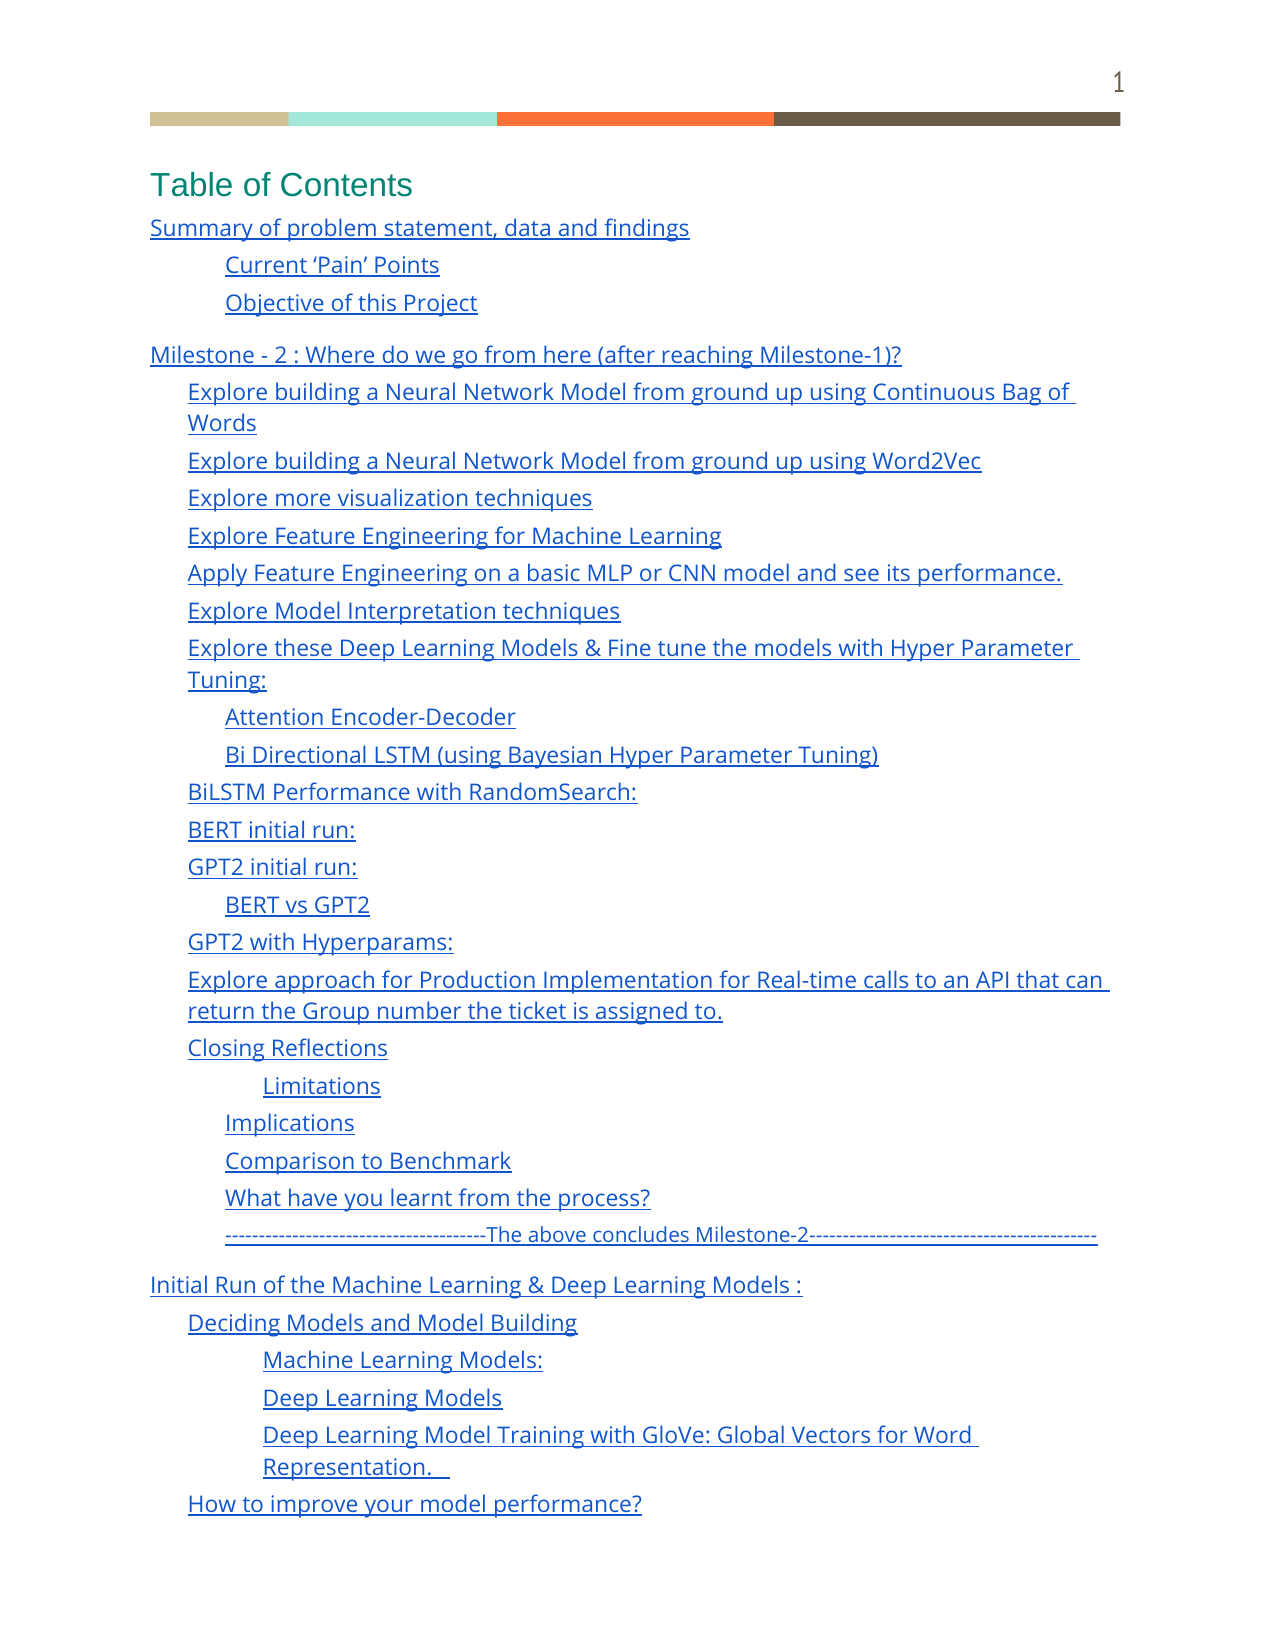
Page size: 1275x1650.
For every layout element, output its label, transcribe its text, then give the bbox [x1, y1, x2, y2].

text Table of Contents [150, 165, 1125, 203]
picture [150, 112, 1121, 126]
